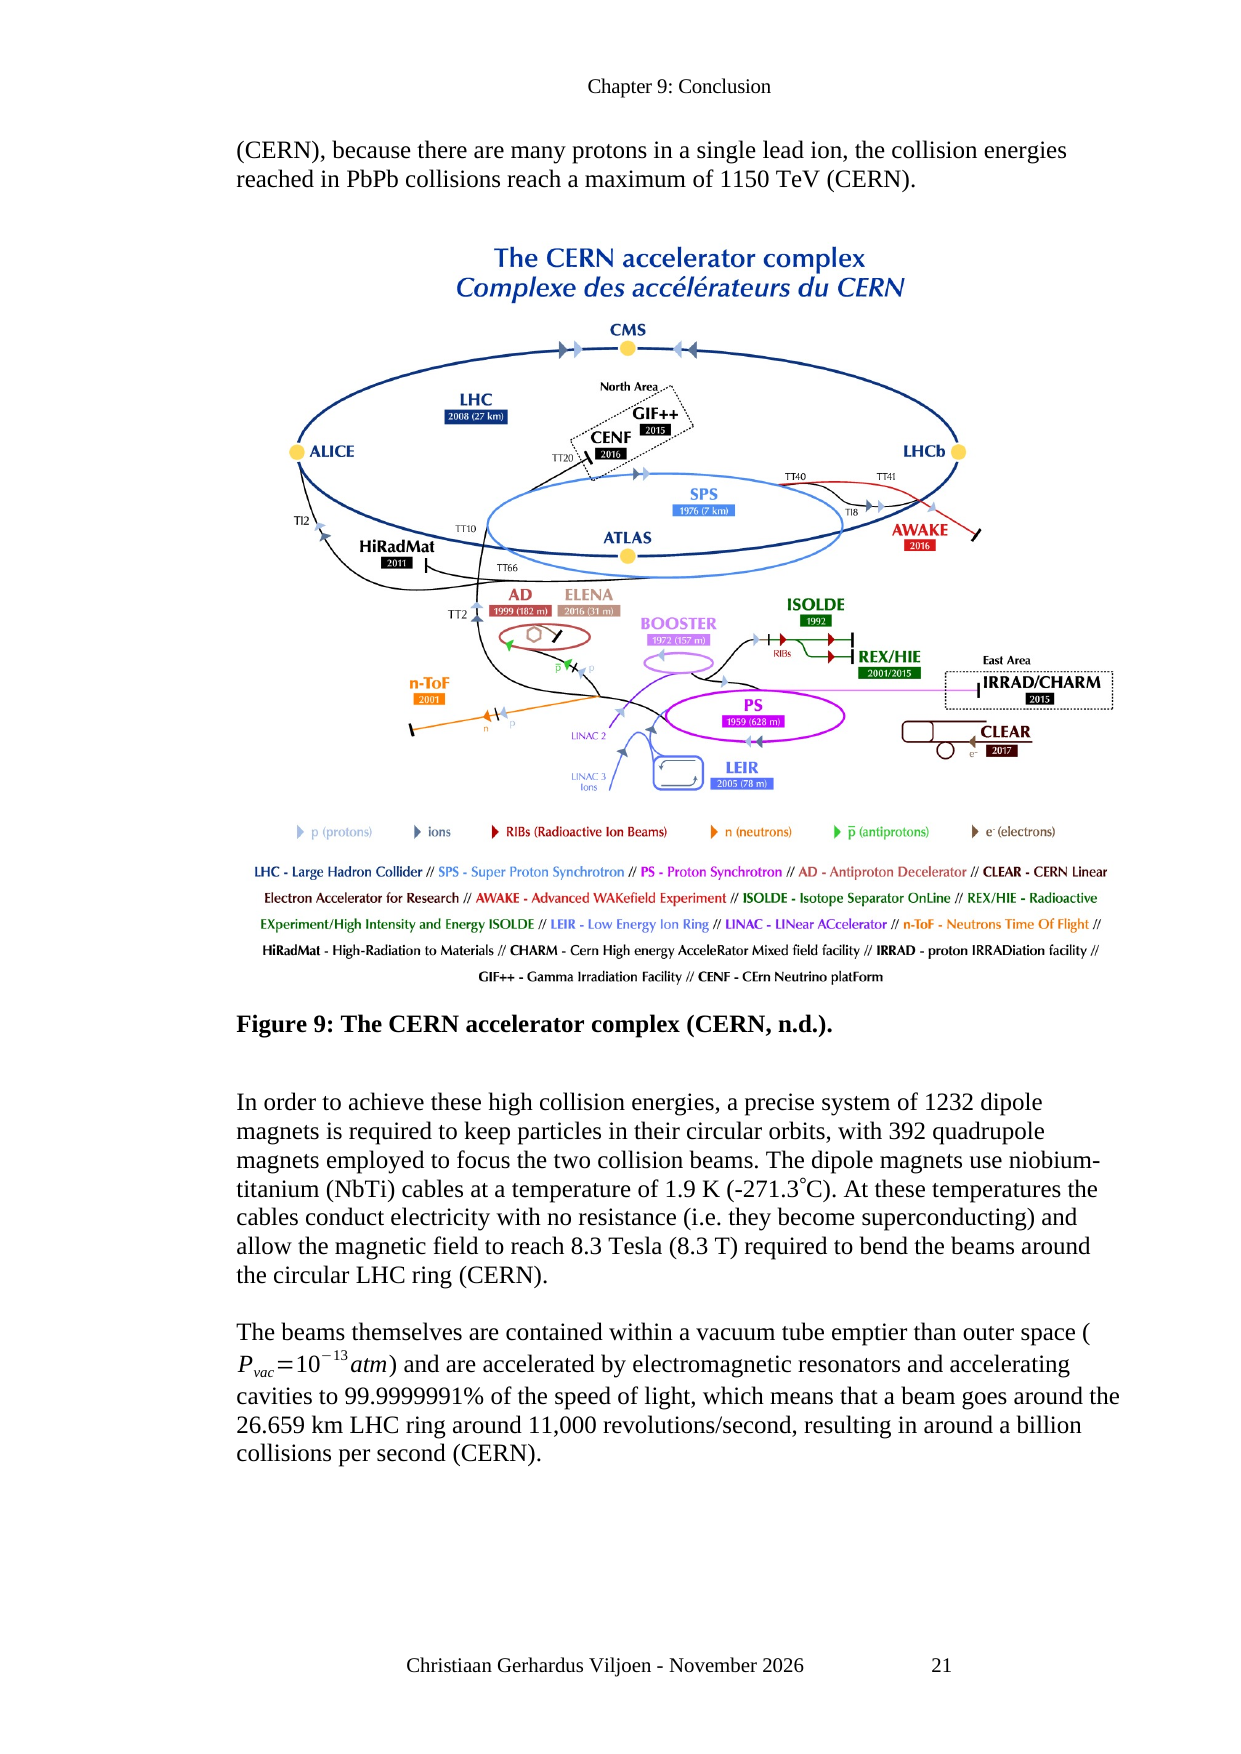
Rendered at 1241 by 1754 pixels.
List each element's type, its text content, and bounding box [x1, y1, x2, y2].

picture [236, 221, 1123, 1009]
text The beams themselves are contained within a vacuum tube emptier than outer space () and are accelerated by electromagnetic resonators and accelerating cavities to 99.9999991% of the speed of light, which means that a beam goes around the 26.659 km LHC ring around 11,000 revolutions/second, resulting in around a billion collisions per second . [236, 1317, 1122, 1467]
text In order to achieve these high collision energies, a precise system of 1232 dipole magnets is required to keep particles in their circular orbits, with 392 quadrupole magnets employed to focus the two collision beams. The dipole magnets use niobium-titanium (NbTi) cables at a temperature of 1.9 K (-271.3C). At these temperatures the cables conduct electricity with no resistance (i.e. they become superconducting) and allow the magnetic field to reach 8.3 Tesla (8.3 T) required to bend the beams around the circular LHC ring . [236, 1087, 1122, 1289]
text Figure 9: The CERN accelerator complex . [236, 1009, 1122, 1038]
